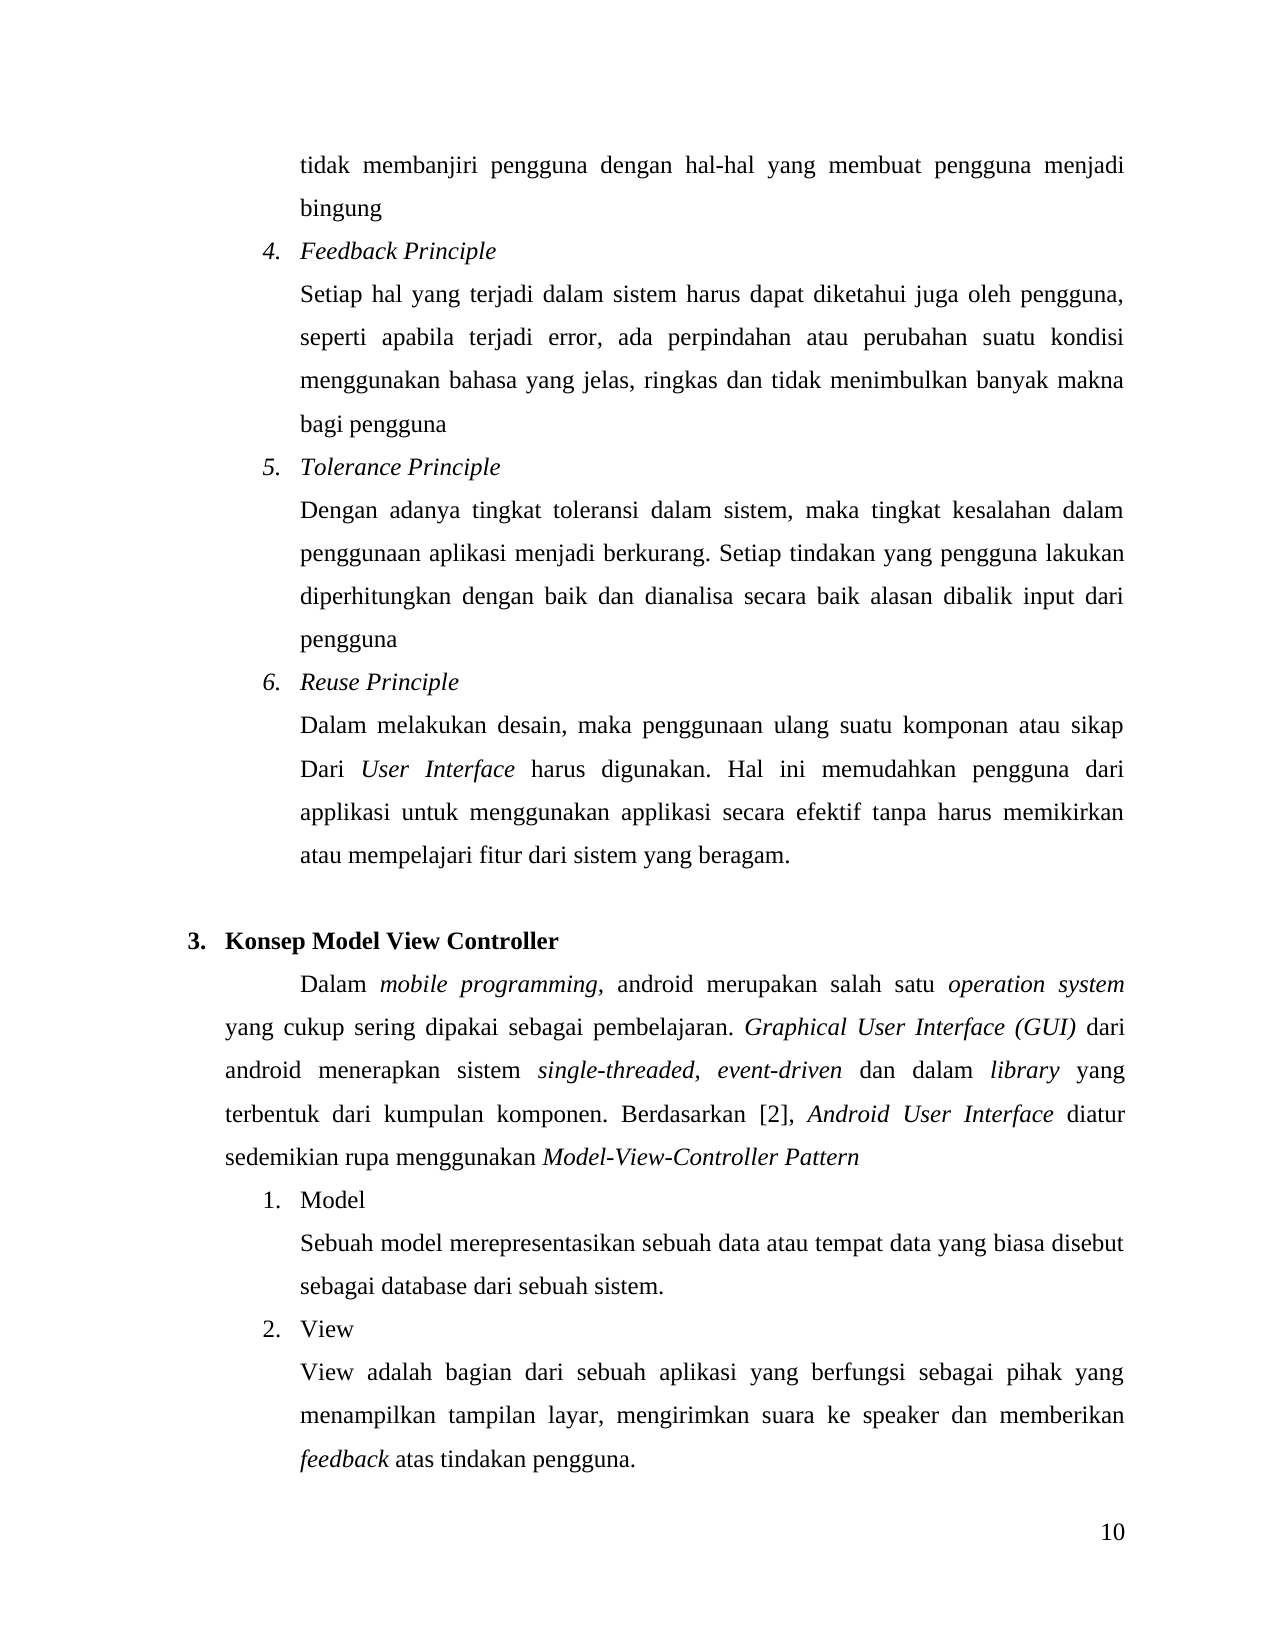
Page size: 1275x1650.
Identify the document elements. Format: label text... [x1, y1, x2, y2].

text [300, 150, 1125, 222]
text Dalam mobile programming, android merupakan salah satu operation system yang cukup sering dipakai sebagai pembelajaran. Graphical User Interface (GUI) dari android menerapkan sistem single-threaded, event-driven dan dalam library yang terbentuk dari kumpulan komponen. Berdasarkan [2], Android User Interface diatur sedemikian rupa menggunakan Model-View-Controller Pattern [225, 969, 1125, 1171]
list Reuse Principle [262, 667, 1125, 696]
list Model [262, 1185, 1125, 1214]
list Tolerance Principle [262, 452, 1125, 481]
text Dalam melakukan desain, maka penggunaan ulang suatu komponan atau sikap Dari User Interface harus digunakan. Hal ini memudahkan pengguna dari applikasi untuk menggunakan applikasi secara efektif tanpa harus memikirkan atau mempelajari fitur dari sistem yang beragam. [300, 711, 1125, 869]
text View adalah bagian dari sebuah aplikasi yang berfungsi sebagai pihak yang menampilkan tampilan layar, mengirimkan suara ke speaker dan memberikan feedback atas tindakan pengguna. [300, 1357, 1125, 1472]
text Dengan adanya tingkat toleransi dalam sistem, maka tingkat kesalahan dalam penggunaan aplikasi menjadi berkurang. Setiap tindakan yang pengguna lakukan diperhitungkan dengan baik dan dianalisa secara baik alasan dibalik input dari pengguna [300, 495, 1125, 653]
text Setiap hal yang terjadi dalam sistem harus dapat diketahui juga oleh pengguna, seperti apabila terjadi error, ada perpindahan atau perubahan suatu kondisi menggunakan bahasa yang jelas, ringkas dan tidak menimbulkan banyak makna bagi pengguna [300, 279, 1125, 437]
list View [262, 1314, 1125, 1343]
list Konsep Model View Controller [187, 926, 1125, 955]
list Feedback Principle [262, 236, 1125, 265]
text Sebuah model merepresentasikan sebuah data atau tempat data yang biasa disebut sebagai database dari sebuah sistem. [300, 1228, 1125, 1300]
